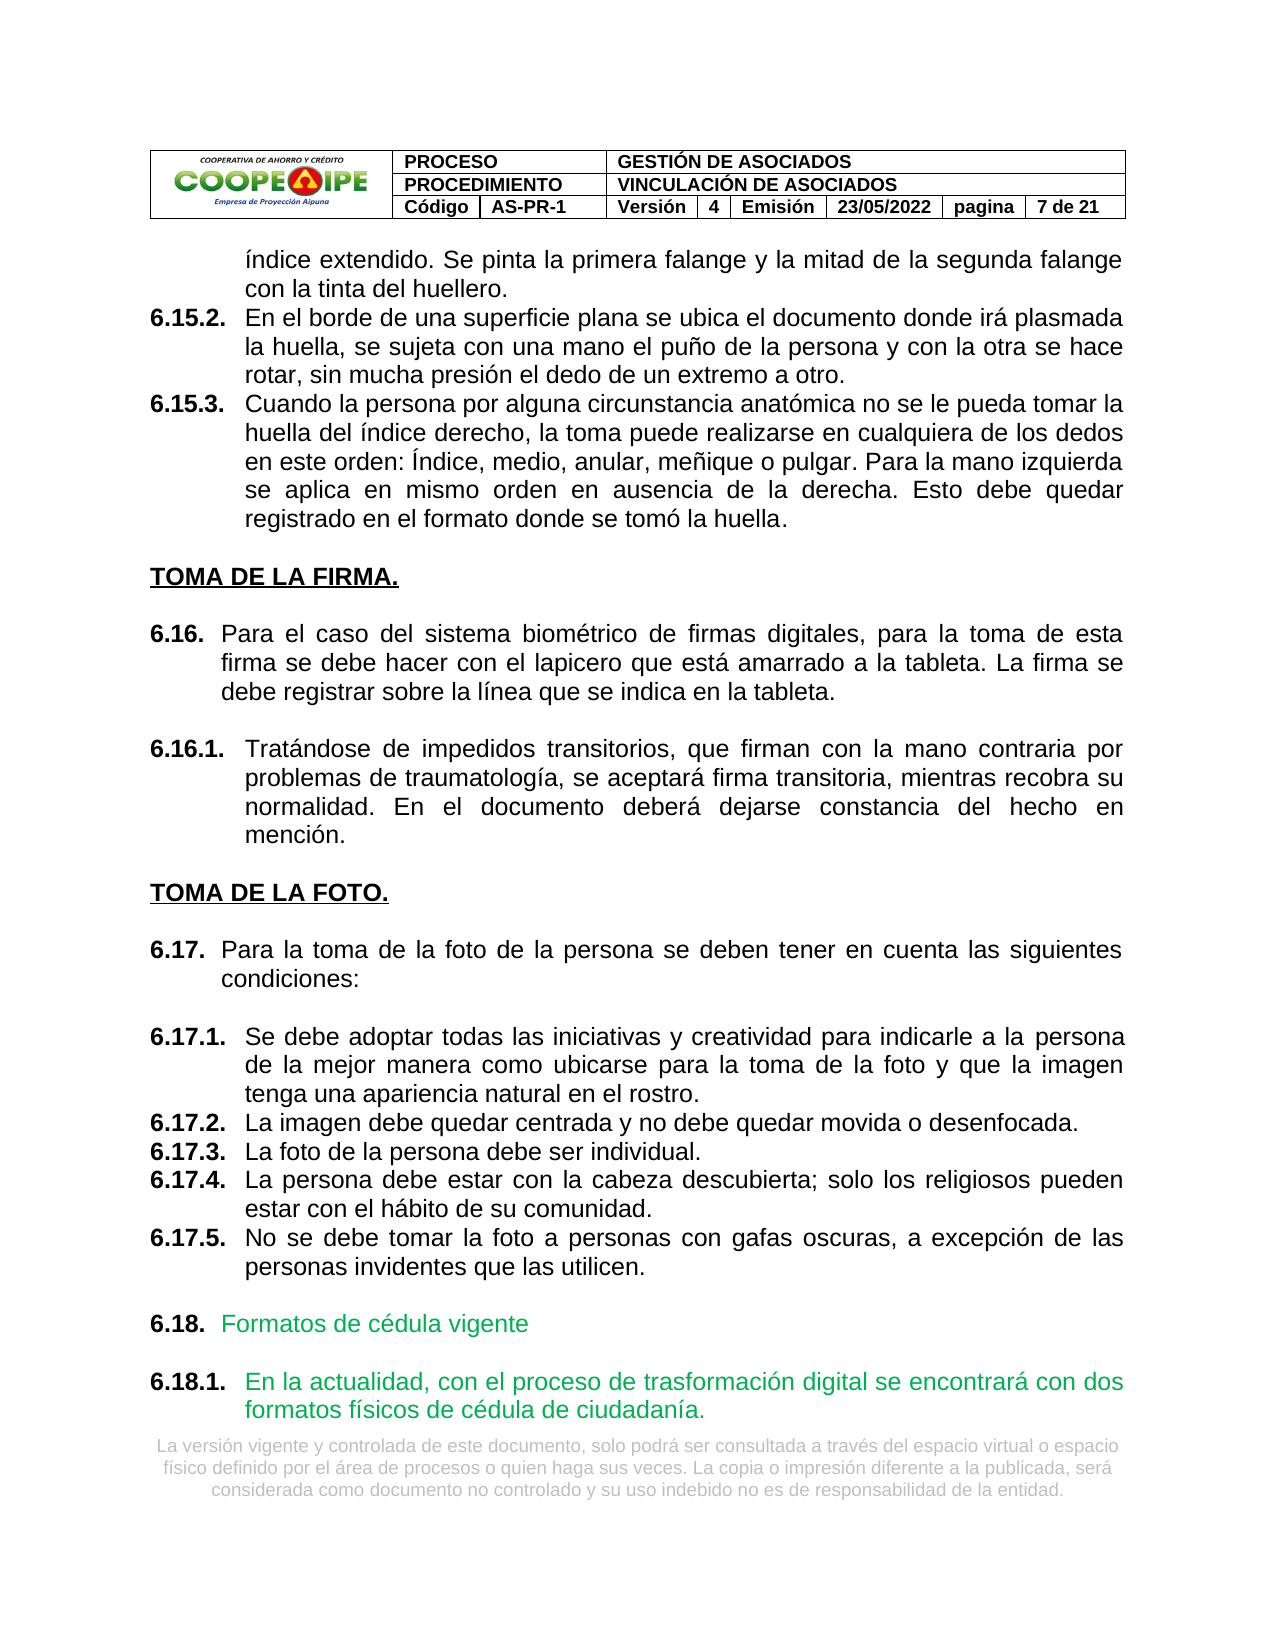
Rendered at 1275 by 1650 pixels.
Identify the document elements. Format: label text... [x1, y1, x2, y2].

list Para el caso del sistema biométrico de firmas digitales, para la toma de esta firma se debe hacer con el lapicero que está amarrado a la tableta. La firma se debe registrar sobre la línea que se indica en la tableta. [150, 619, 1125, 705]
text TOMA DE LA FOTO. [150, 878, 1125, 906]
list Formatos de cédula vigente [150, 1309, 1125, 1338]
list En el borde de una superficie plana se ubica el documento donde irá plasmada la huella, se sujeta con una mano el puño de la persona y con la otra se hace rotar, sin mucha presión el dedo de un extremo a otro. [150, 303, 1125, 389]
picture [170, 151, 371, 208]
list En la actualidad, con el proceso de trasformación digital se encontrará con dos formatos físicos de cédula de ciudadanía. [150, 1366, 1125, 1424]
list Tratándose de impedidos transitorios, que firman con la mano contraria por problemas de traumatología, se aceptará firma transitoria, mientras recobra su normalidad. En el documento deberá dejarse constancia del hecho en mención. [150, 734, 1125, 849]
list Cuando la persona por alguna circunstancia anatómica no se le pueda tomar la huella del índice derecho, la toma puede realizarse en cualquiera de los dedos en este orden: Índice, medio, anular, meñique o pulgar. Para la mano izquierda se aplica en mismo orden en ausencia de la derecha. Esto debe quedar registrado en el formato donde se tomó la huella. [150, 389, 1125, 533]
list Para la toma de la foto de la persona se deben tener en cuenta las siguientes condiciones: [150, 935, 1125, 993]
list No se debe tomar la foto a personas con gafas oscuras, a excepción de las personas invidentes que las utilicen. [150, 1223, 1125, 1280]
list Se debe adoptar todas las iniciativas y creatividad para indicarle a la persona de la mejor manera como ubicarse para la toma de la foto y que la imagen tenga una apariencia natural en el rostro. [150, 1021, 1125, 1108]
list La foto de la persona debe ser individual. [150, 1136, 1125, 1165]
list La persona debe estar con la cabeza descubierta; solo los religiosos pueden estar con el hábito de su comunidad. [150, 1165, 1125, 1223]
text TOMA DE LA FIRMA. [150, 561, 1125, 590]
list La imagen debe quedar centrada y no debe quedar movida o desenfocada. [150, 1108, 1125, 1136]
